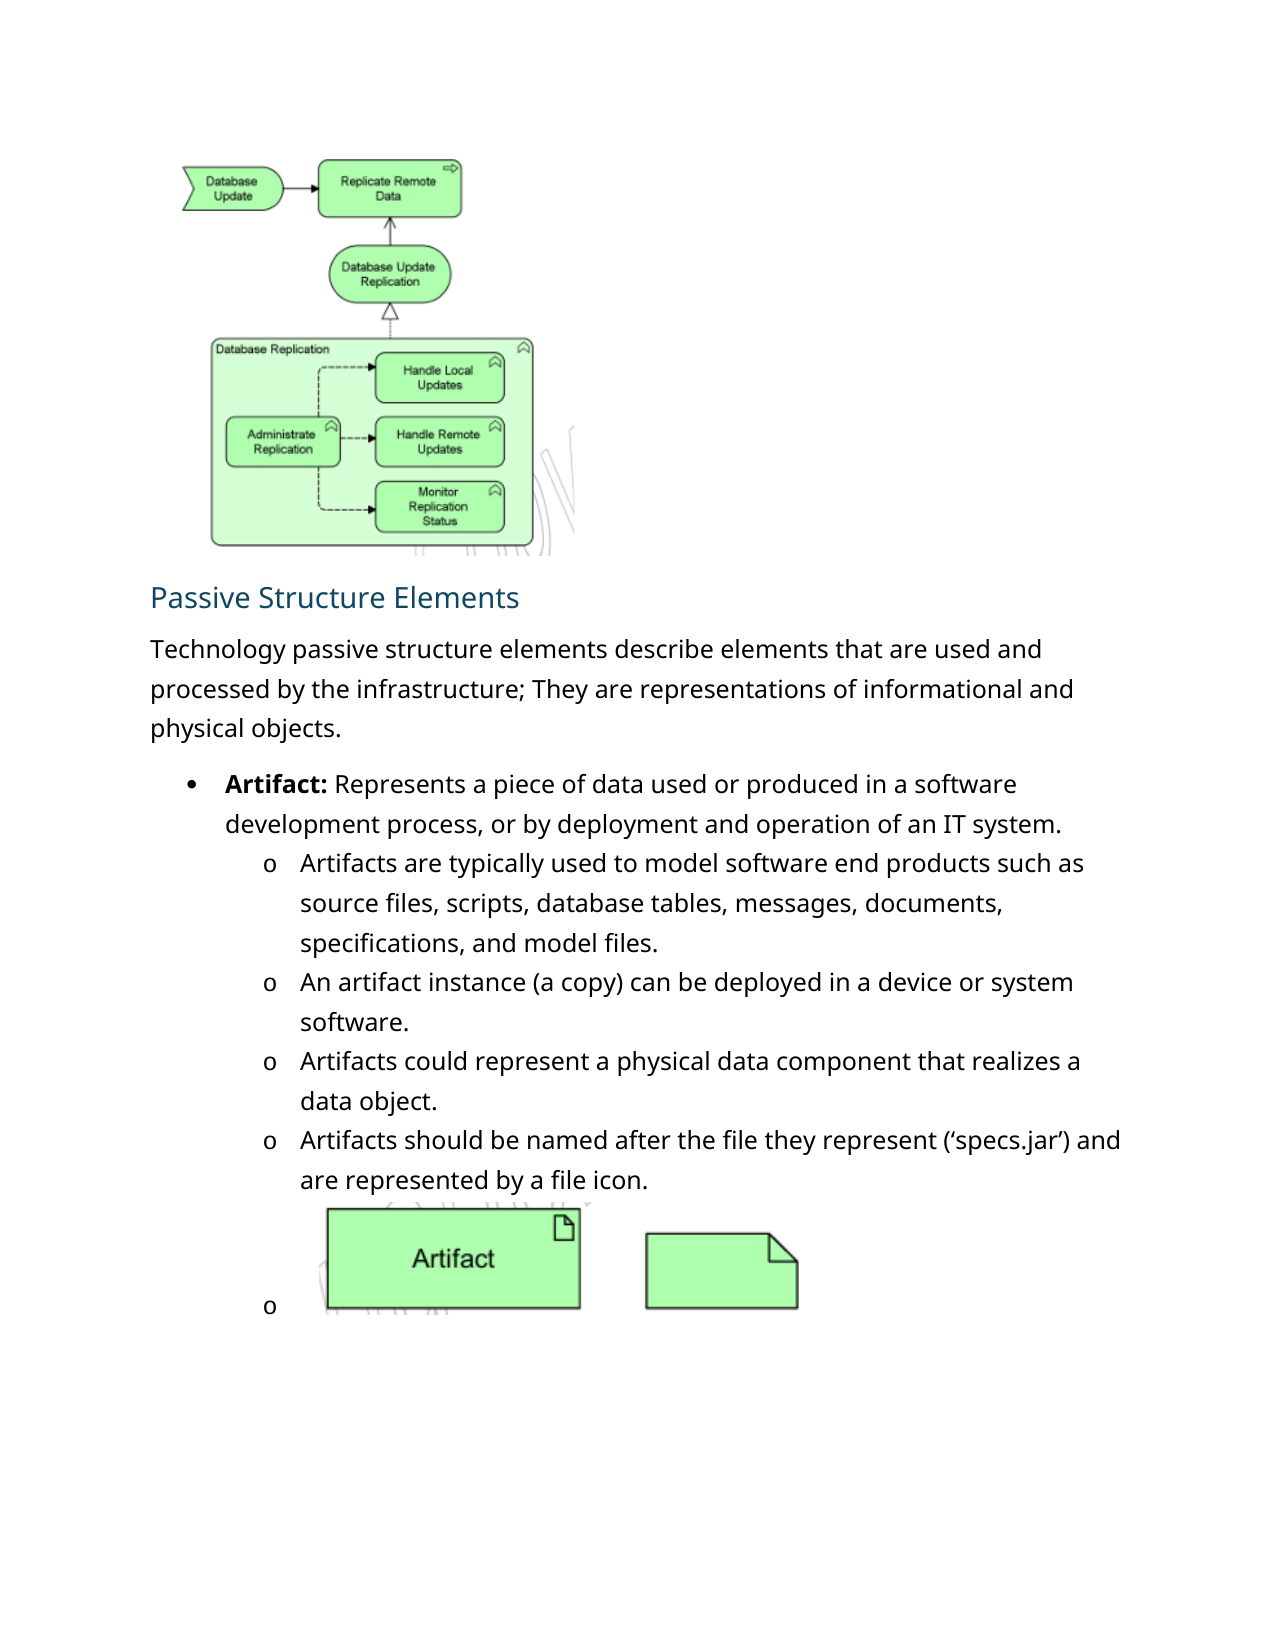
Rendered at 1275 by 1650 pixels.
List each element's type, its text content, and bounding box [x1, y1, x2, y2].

subtitle Passive Structure Elements [150, 578, 1125, 617]
list An artifact instance (a copy) can be deployed in a device or system software. [262, 965, 1125, 1038]
text Technology passive structure elements describe elements that are used and processed by the infrastructure; They are representations of informational and physical objects. [150, 632, 1125, 745]
list Artifacts should be named after the file they represent (‘specs.jar’) and are represented by a file icon. [262, 1123, 1125, 1197]
list Artifact: Represents a piece of data used or produced in a software development process, or by deployment and operation of an IT system. [187, 767, 1125, 841]
list Artifacts could represent a physical data component that realizes a data object. [262, 1044, 1125, 1118]
list Artifacts are typically used to model software end products such as source files, scripts, database tables, messages, documents, specifications, and model files. [262, 846, 1125, 959]
